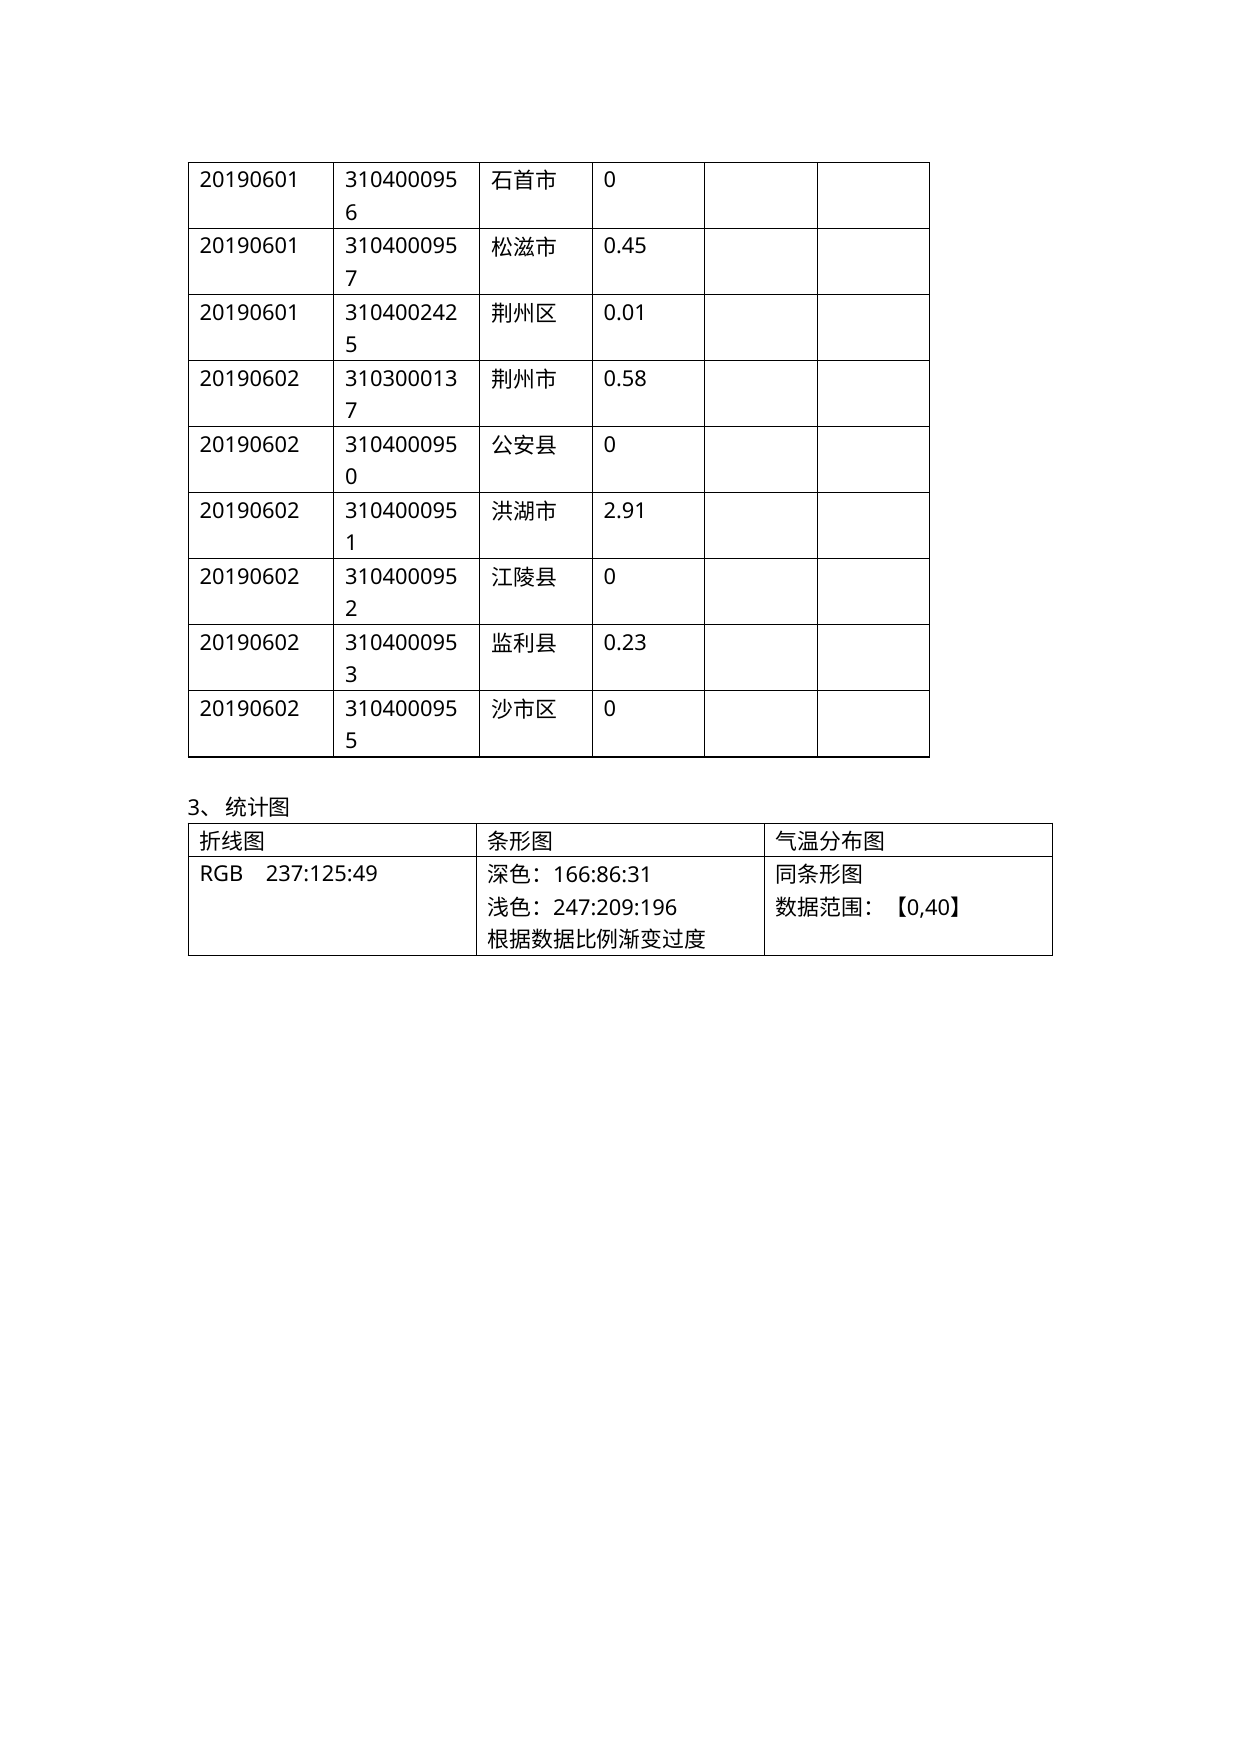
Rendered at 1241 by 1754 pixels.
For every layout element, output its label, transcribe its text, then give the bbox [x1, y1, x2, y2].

table_cell 20190602 [189, 427, 333, 492]
table_cell [818, 625, 929, 690]
table_cell 20190602 [189, 691, 333, 756]
table_header 折线图 [189, 824, 476, 856]
table_cell 0.01 [593, 295, 704, 360]
table_cell 3104000953 [334, 625, 479, 690]
table_cell [818, 229, 929, 294]
table_cell [818, 295, 929, 360]
table_cell 20190601 [189, 163, 333, 228]
table_cell 0 [593, 427, 704, 492]
list 统计图 [187, 790, 1053, 822]
table_cell 20190601 [189, 229, 333, 294]
table_cell 20190602 [189, 361, 333, 426]
table_cell 江陵县 [480, 559, 592, 624]
table_cell [705, 295, 817, 360]
table_cell [818, 361, 929, 426]
table_cell [705, 229, 817, 294]
table_cell 监利县 [480, 625, 592, 690]
table_cell 深色：166:86:31 浅色：247:209:196 根据数据比例渐变过度 [477, 857, 764, 954]
table_cell 0.58 [593, 361, 704, 426]
table_cell [818, 559, 929, 624]
table_cell 沙市区 [480, 691, 592, 756]
table_cell [705, 559, 817, 624]
table_cell 荆州区 [480, 295, 592, 360]
table_cell RGB 237:125:49 [189, 857, 476, 954]
table_cell [818, 493, 929, 558]
table_cell [705, 493, 817, 558]
table_cell [818, 163, 929, 228]
table_cell [705, 625, 817, 690]
table_cell 0 [593, 691, 704, 756]
table_cell [818, 427, 929, 492]
table_cell 公安县 [480, 427, 592, 492]
table_cell 同条形图 数据范围：【0,40】 [765, 857, 1052, 954]
table_cell 3104000957 [334, 229, 479, 294]
table_cell [705, 427, 817, 492]
table_cell 荆州市 [480, 361, 592, 426]
table_cell 20190601 [189, 295, 333, 360]
table_cell 3104000956 [334, 163, 479, 228]
table_cell 0.23 [593, 625, 704, 690]
table_cell 洪湖市 [480, 493, 592, 558]
table_cell 20190602 [189, 493, 333, 558]
table_cell 0 [593, 559, 704, 624]
table_cell 0 [593, 163, 704, 228]
table_cell [705, 163, 817, 228]
table_cell [705, 691, 817, 756]
table_cell 3104000951 [334, 493, 479, 558]
table_cell 3103000137 [334, 361, 479, 426]
table_cell 松滋市 [480, 229, 592, 294]
table_cell 3104000952 [334, 559, 479, 624]
table_cell 20190602 [189, 559, 333, 624]
table_cell [705, 361, 817, 426]
table_cell [818, 691, 929, 756]
table_header 条形图 [477, 824, 764, 856]
table_cell 3104000950 [334, 427, 479, 492]
table_cell 20190602 [189, 625, 333, 690]
table_cell 0.45 [593, 229, 704, 294]
table_cell 3104002425 [334, 295, 479, 360]
table_cell 3104000955 [334, 691, 479, 756]
table_cell 2.91 [593, 493, 704, 558]
table_cell 石首市 [480, 163, 592, 228]
table_header 气温分布图 [765, 824, 1052, 856]
